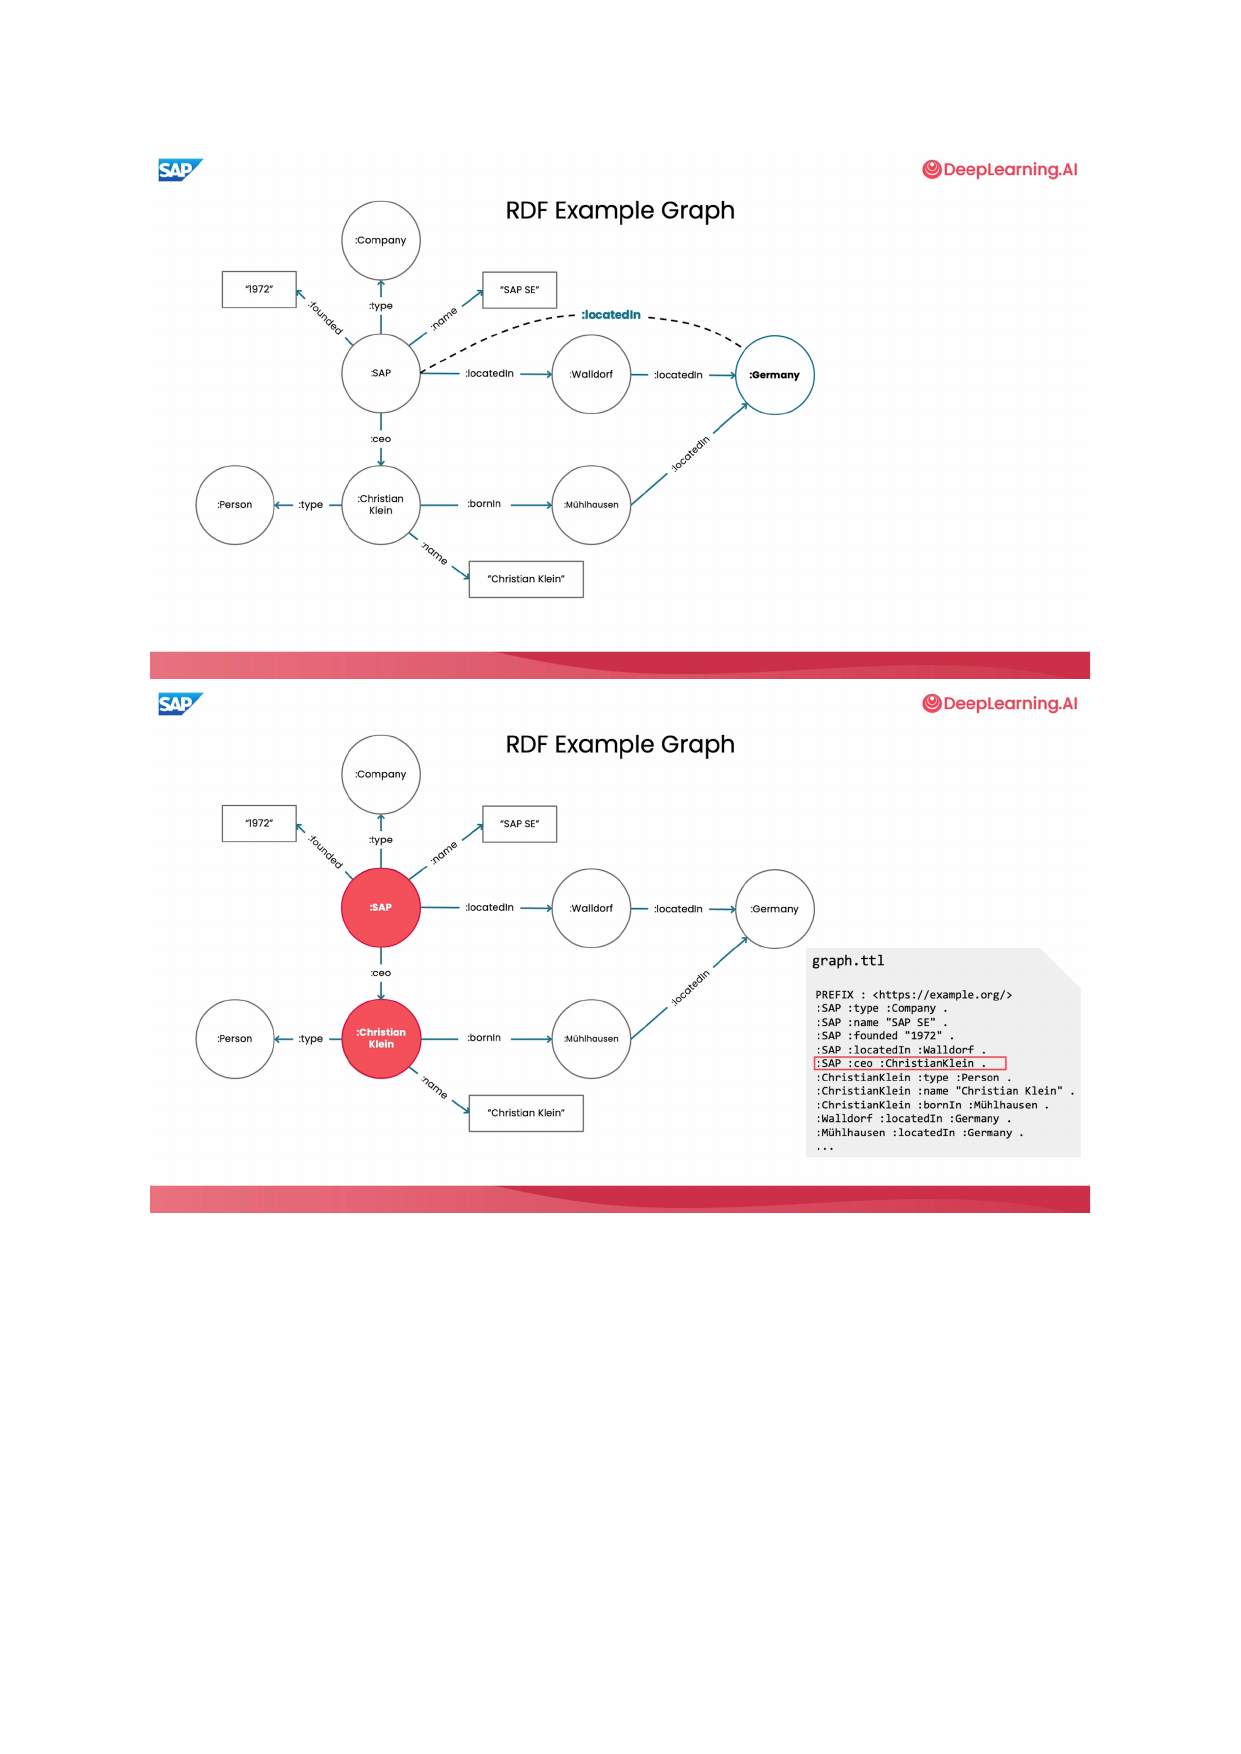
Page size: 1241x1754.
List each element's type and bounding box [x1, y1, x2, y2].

picture [150, 683, 1091, 1213]
picture [150, 150, 1091, 679]
